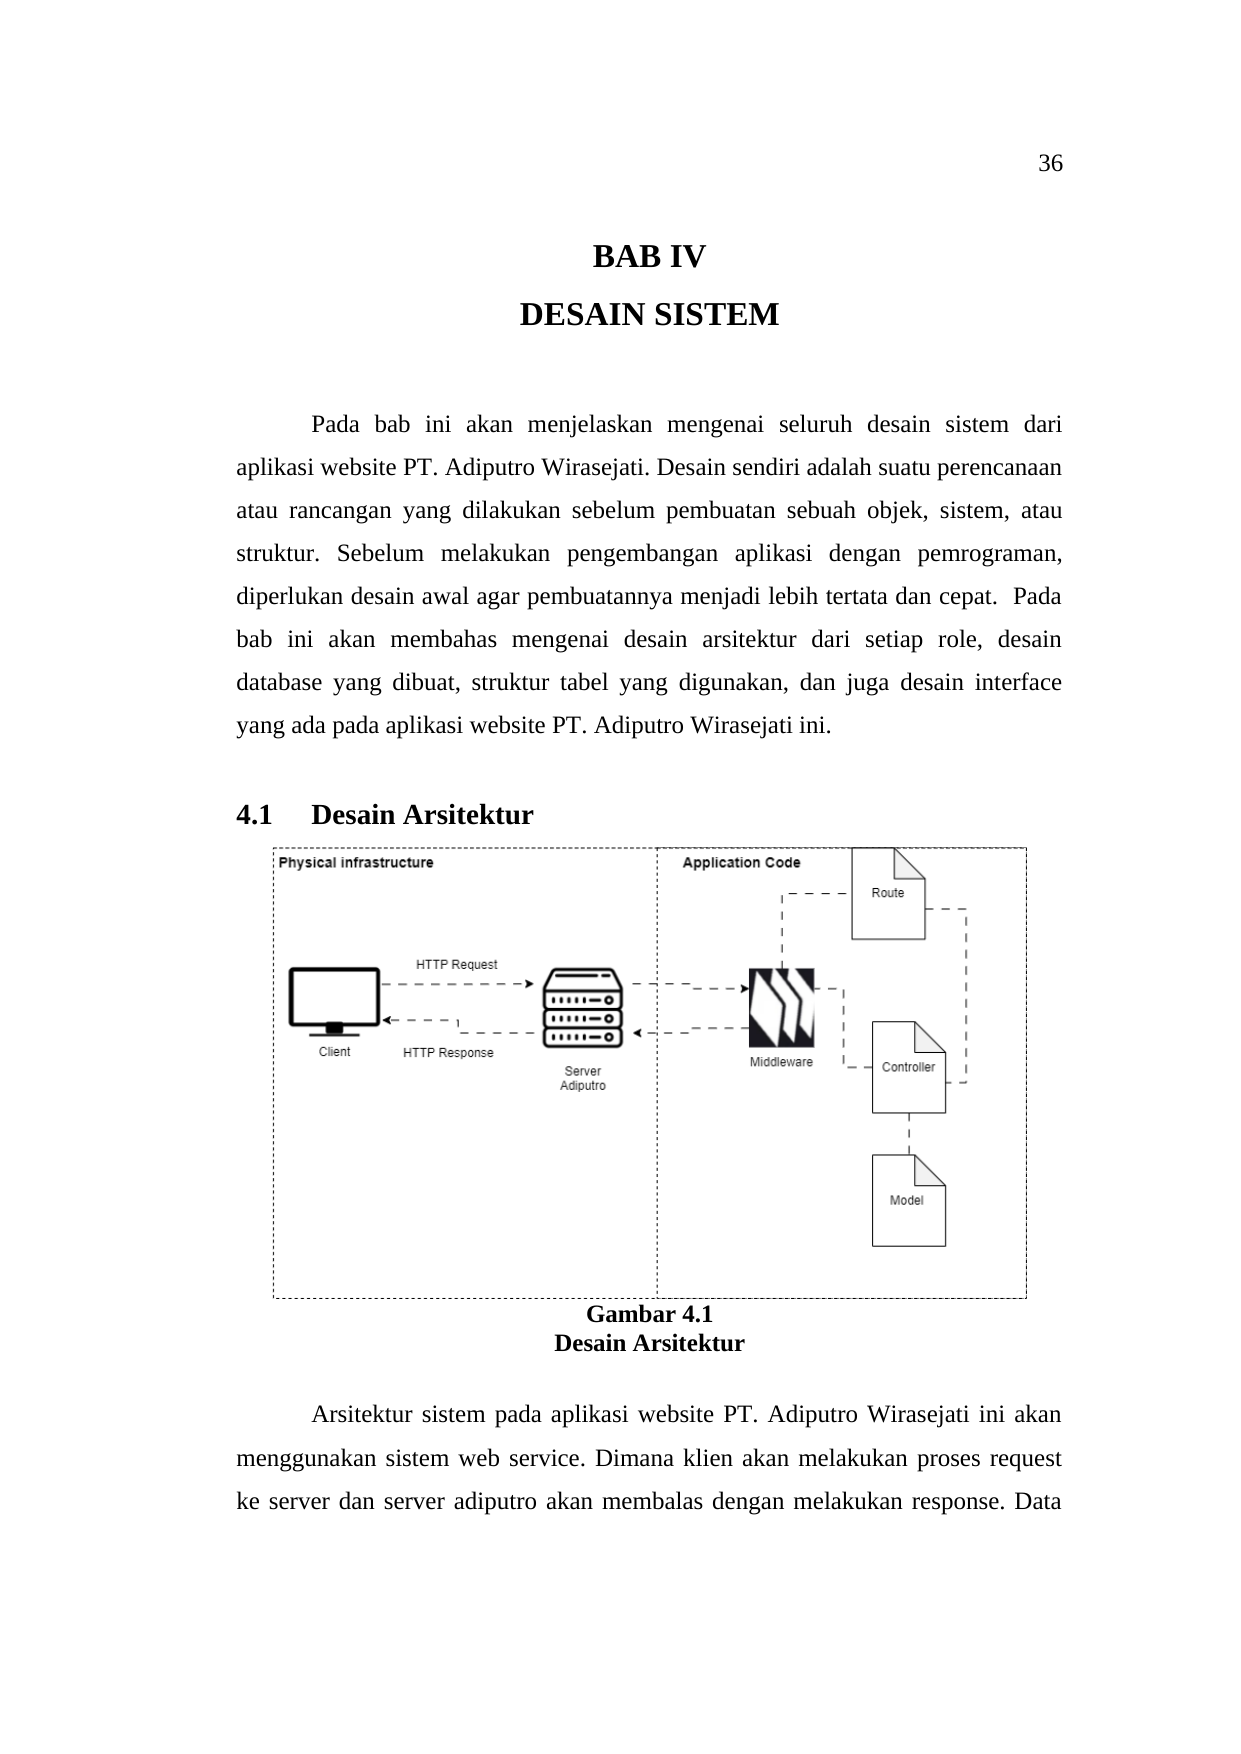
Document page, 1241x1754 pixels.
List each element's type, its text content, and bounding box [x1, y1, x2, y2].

text DESAIN SISTEM [236, 294, 1063, 332]
text BAB IV [236, 236, 1063, 274]
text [236, 1399, 1063, 1514]
text Gambar 4.1 Desain Arsitektur [236, 1299, 1063, 1356]
text Pada bab ini akan menjelaskan mengenai seluruh desain sistem dari aplikasi website PT. Adiputro Wirasejati. Desain sendiri adalah suatu perencanaan atau rancangan yang dilakukan sebelum pembuatan sebuah objek, sistem, atau struktur. Sebelum melakukan pengembangan aplikasi dengan pemrograman, diperlukan desain awal agar pembuatannya menjadi lebih tertata dan cepat. Pada bab ini akan membahas mengenai desain arsitektur dari setiap role, desain database yang dibuat, struktur tabel yang digunakan, dan juga desain interface yang ada pada aplikasi website PT. Adiputro Wirasejati ini. [236, 409, 1063, 739]
list Desain Arsitektur [236, 797, 1063, 830]
picture [271, 847, 1028, 1299]
